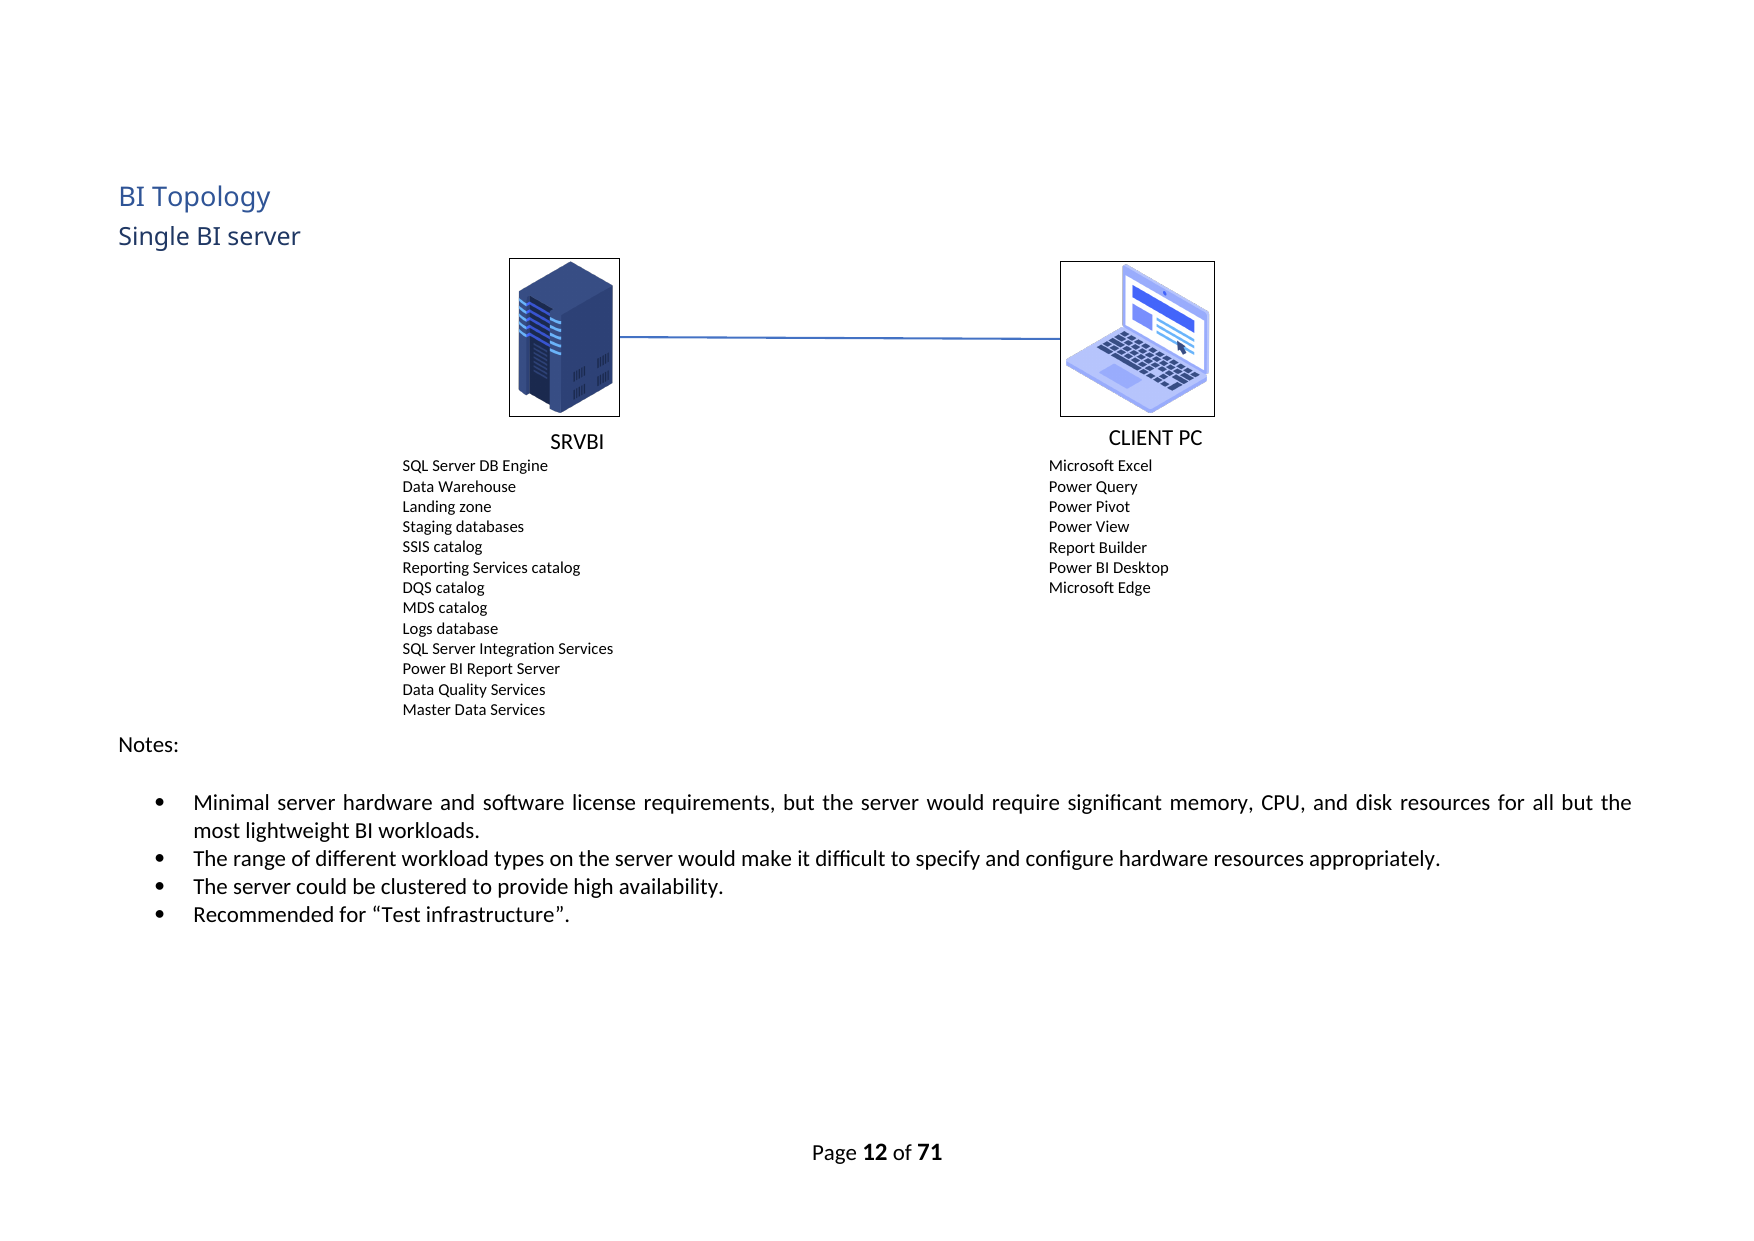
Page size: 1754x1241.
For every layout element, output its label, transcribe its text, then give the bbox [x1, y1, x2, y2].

list Recommended for “Test infrastructure”. [156, 900, 1636, 928]
list The range of different workload types on the server would make it difficult to specify and configure hardware resources appropriately. [156, 844, 1636, 872]
text Notes: [118, 731, 1636, 758]
picture [510, 259, 619, 416]
picture [1061, 262, 1214, 416]
subtitle BI Topology [118, 177, 1636, 214]
list The server could be clustered to provide high availability. [156, 872, 1636, 900]
list Minimal server hardware and software license requirements, but the server would require significant memory, CPU, and disk resources for all but the most lightweight BI workloads. [156, 788, 1636, 844]
subtitle Single BI server [118, 218, 1636, 252]
